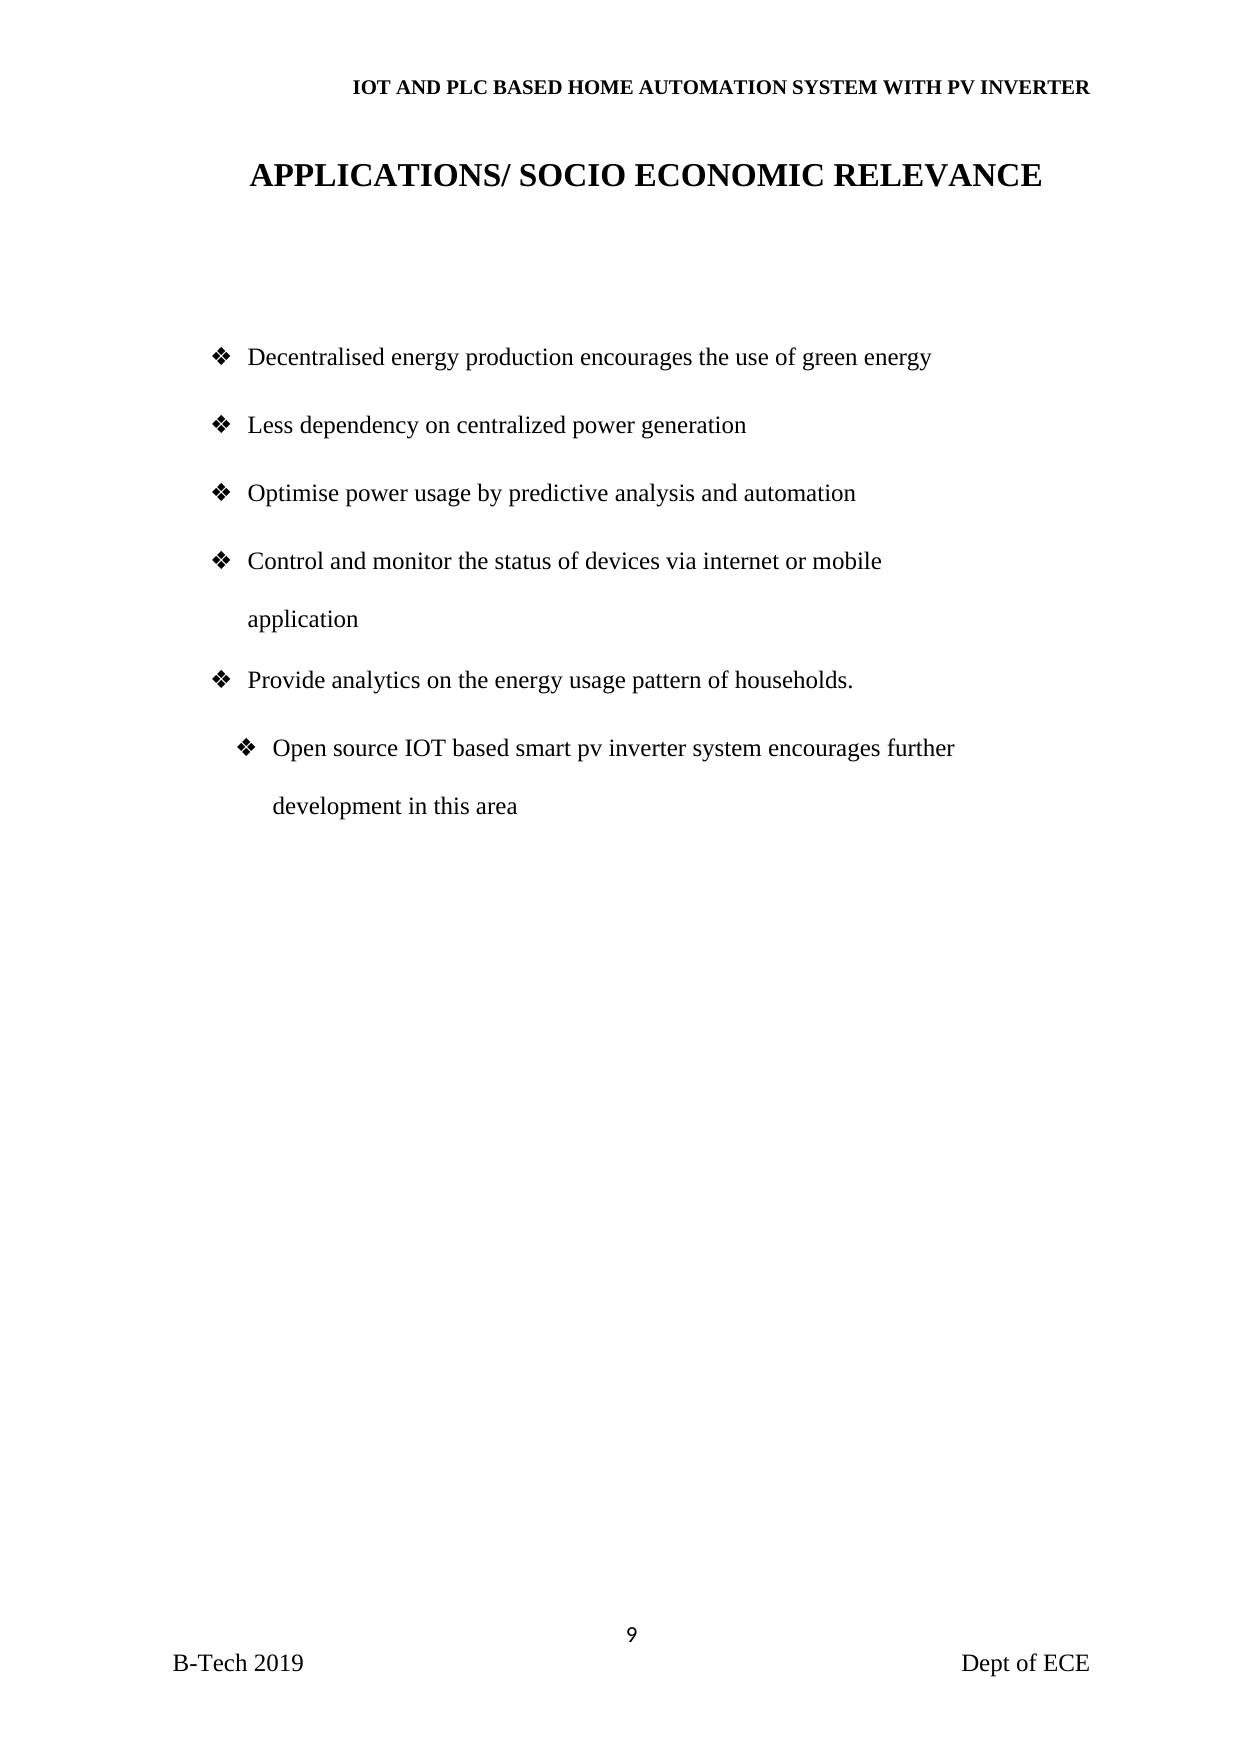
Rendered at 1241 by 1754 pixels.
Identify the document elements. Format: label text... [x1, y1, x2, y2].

list Open source IOT based smart pv inverter system encourages further development in this area [235, 729, 991, 819]
list Decentralised energy production encourages the use of green energy [210, 339, 991, 373]
list Less dependency on centralized power generation [210, 407, 991, 441]
text APPLICATIONS/ SOCIO ECONOMIC RELEVANCE [172, 155, 1090, 193]
list Provide analytics on the energy usage pattern of households. [210, 661, 991, 696]
list Optimise power usage by predictive analysis and automation [210, 474, 991, 509]
list Control and monitor the status of devices via internet or mobile application [210, 542, 991, 633]
